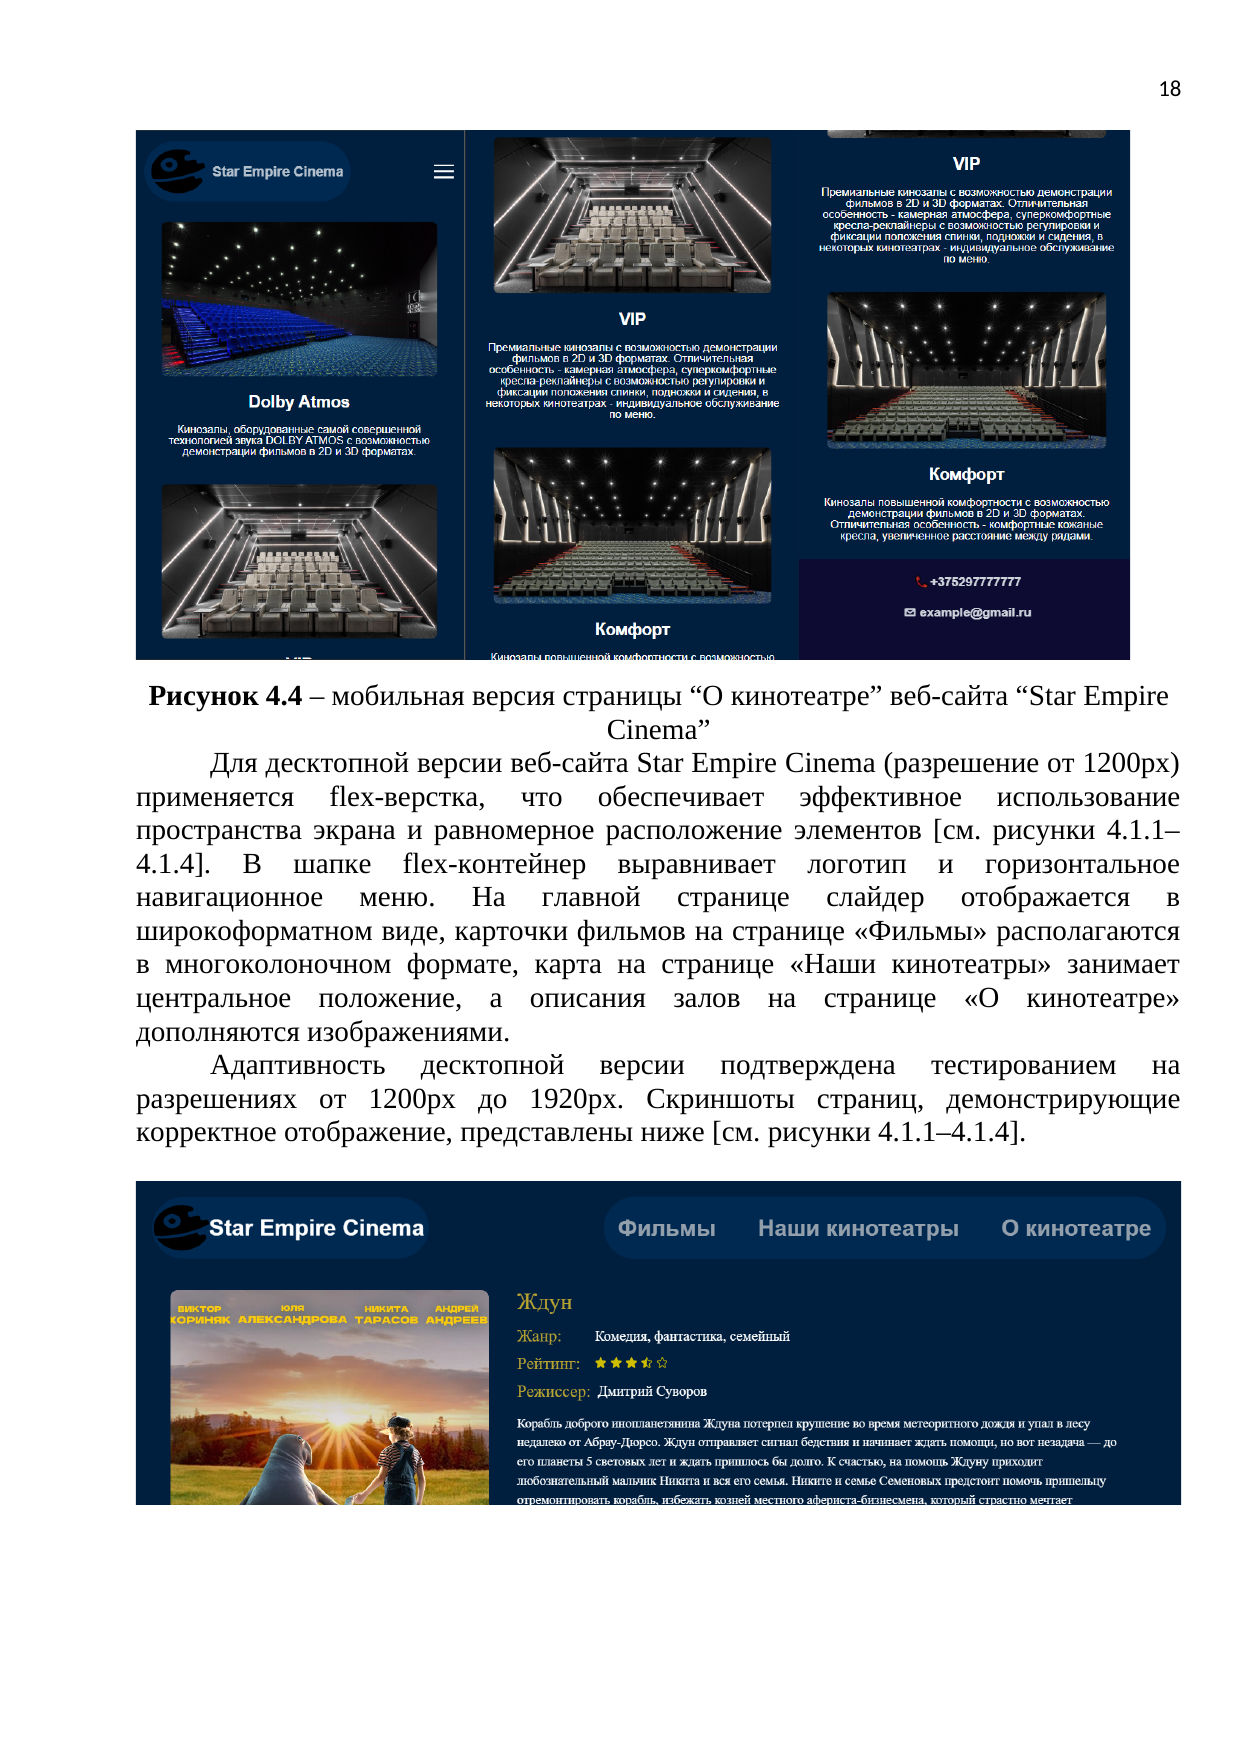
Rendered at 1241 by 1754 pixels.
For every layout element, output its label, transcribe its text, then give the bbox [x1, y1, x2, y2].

text Для десктопной версии веб-сайта Star Empire Cinema (разрешение от 1200px) применяется flex-верстка, что обеспечивает эффективное использование пространства экрана и равномерное расположение элементов [см. рисунки 4.1.1–4.1.4]. В шапке flex-контейнер выравнивает логотип и горизонтальное навигационное меню. На главной странице слайдер отображается в широкоформатном виде, карточки фильмов на странице «Фильмы» располагаются в многоколоночном формате, карта на странице «Наши кинотеатры» занимает центральное положение, а описания залов на странице «О кинотеатре» дополняются изображениями. [136, 745, 1181, 1047]
picture [135, 130, 1131, 660]
text Рисунок 4.4 – мобильная версия страницы “О кинотеатре” веб-сайта “Star Empire Cinema” [136, 678, 1181, 745]
text Адаптивность десктопной версии подтверждена тестированием на разрешениях от 1200px до 1920px. Скриншоты страниц, демонстрирующие корректное отображение, представлены ниже [см. рисунки 4.1.1–4.1.4]. [136, 1047, 1181, 1148]
picture [135, 1181, 1182, 1505]
